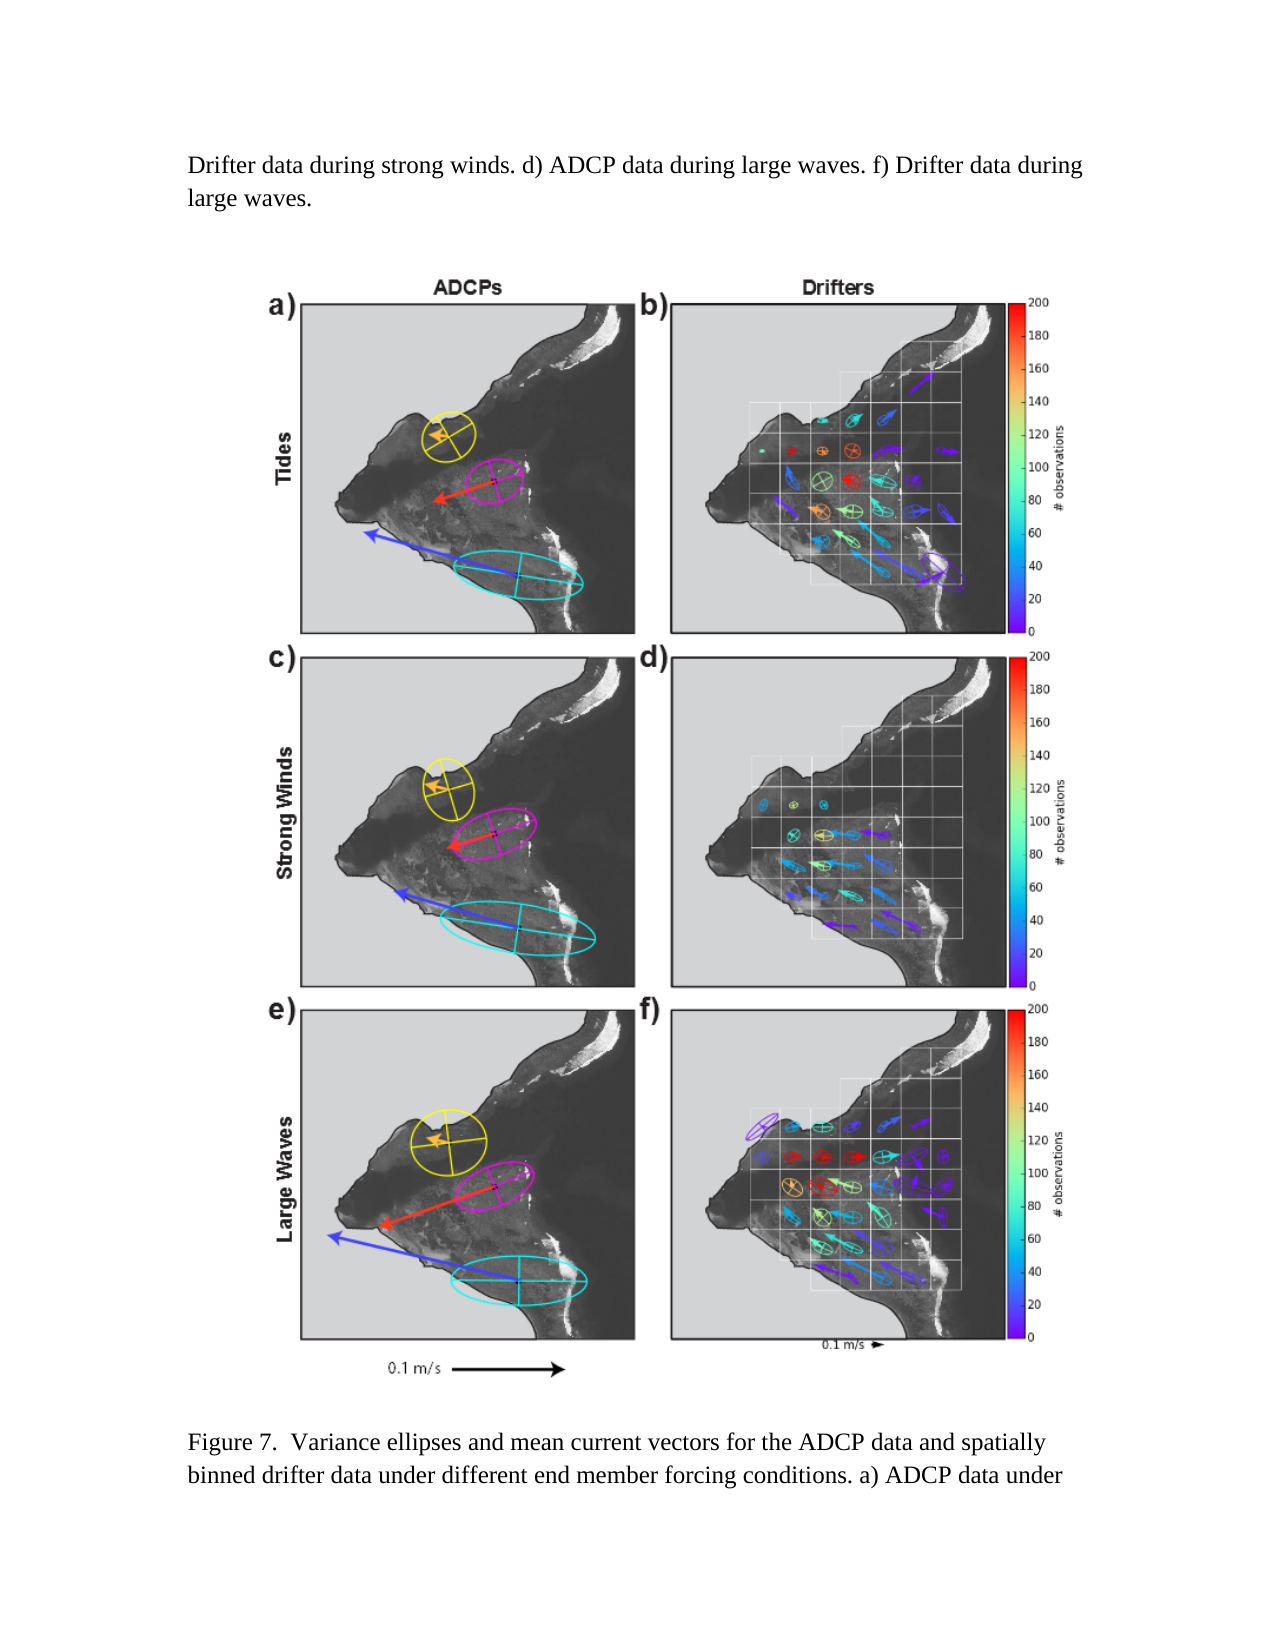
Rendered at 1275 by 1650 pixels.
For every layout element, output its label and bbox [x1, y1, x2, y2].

text [187, 150, 1087, 212]
text [187, 1427, 1087, 1488]
picture [206, 236, 1107, 1402]
